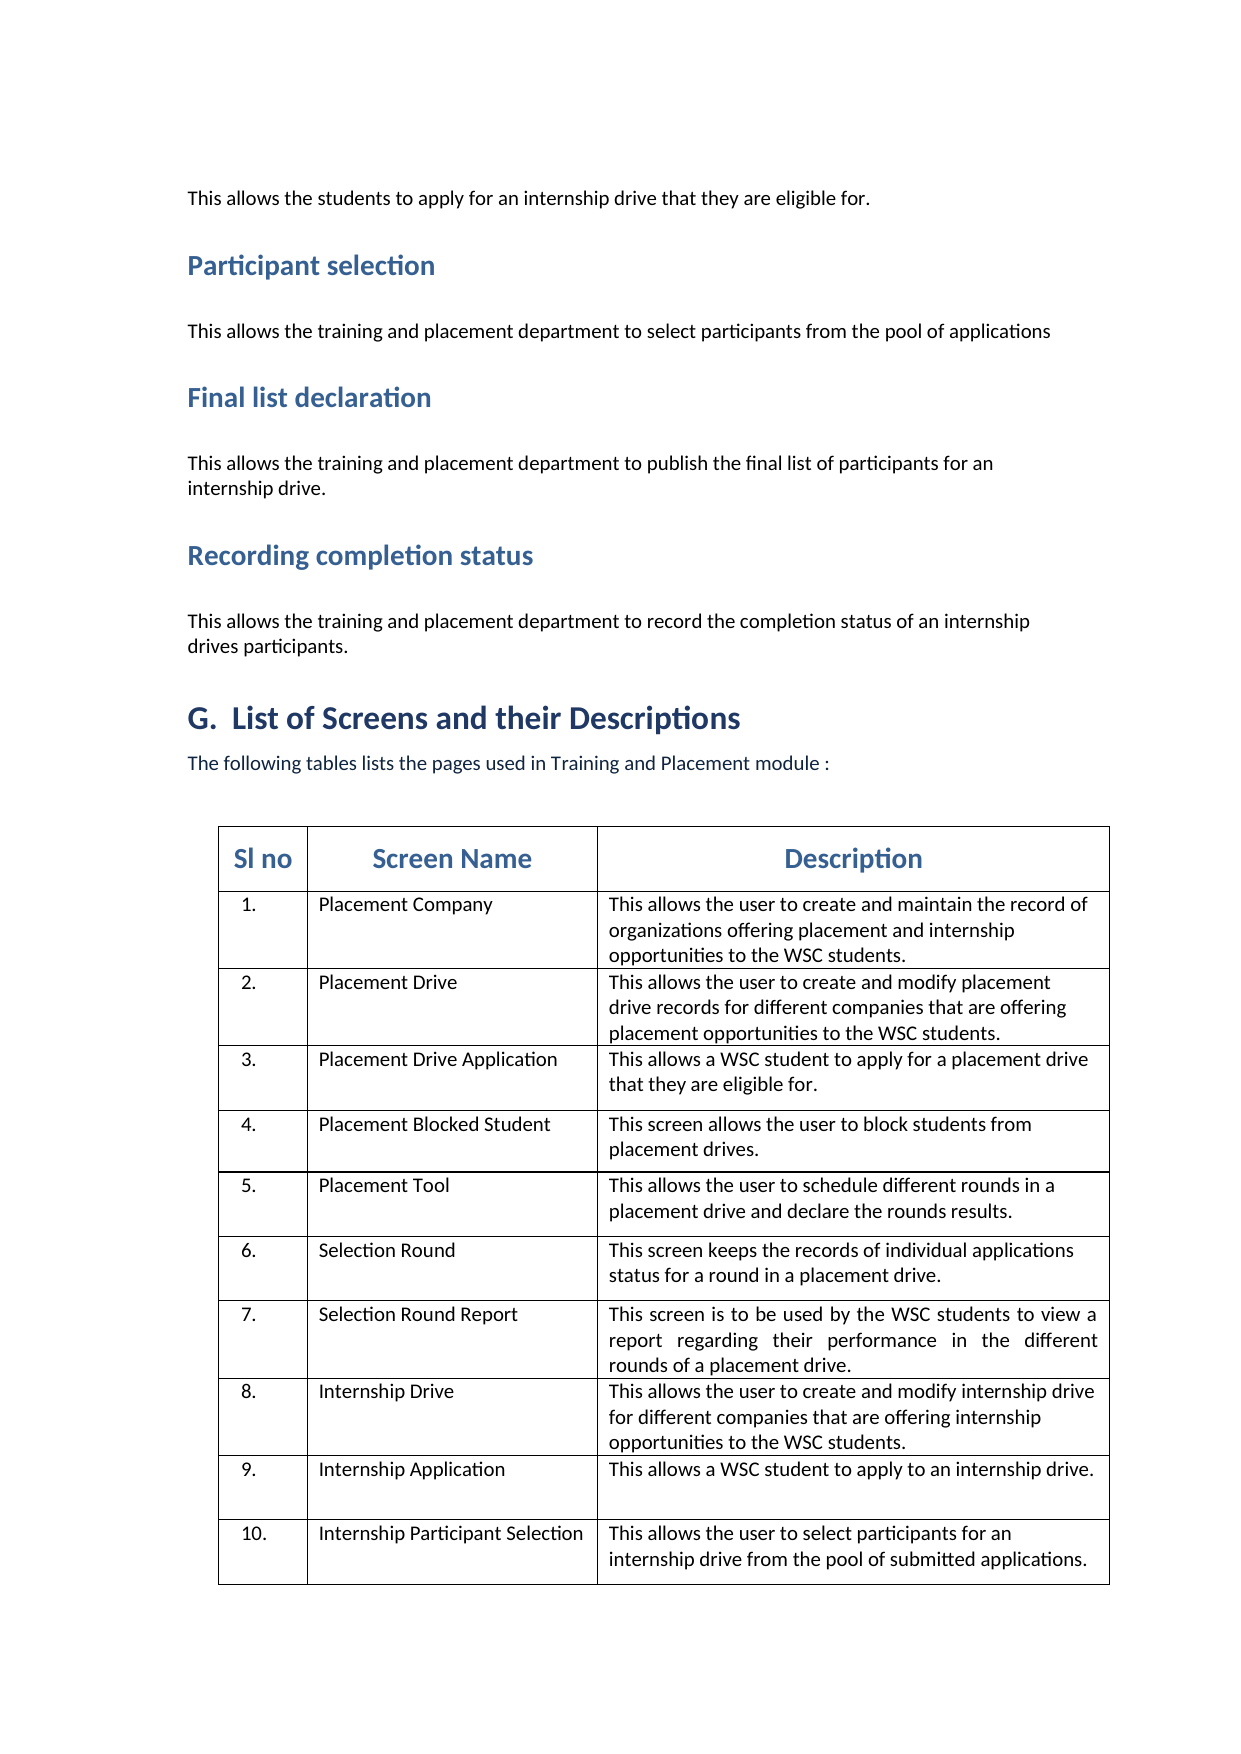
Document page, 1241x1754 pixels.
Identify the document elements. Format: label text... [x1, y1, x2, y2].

table_cell [219, 1111, 307, 1171]
table_cell This allows the user to create and maintain the record of organizations offering placement and internship opportunities to the WSC students. [598, 892, 1109, 968]
table_cell This screen is to be used by the WSC students to view a report regarding their performance in the different rounds of a placement drive. [598, 1301, 1109, 1378]
table_header Screen Name [308, 827, 597, 891]
table_cell Placement Drive [308, 969, 597, 1045]
table_cell This allows the user to select participants for an internship drive from the pool of submitted applications. [598, 1520, 1109, 1584]
table_cell Selection Round [308, 1237, 597, 1300]
table_cell [219, 1456, 307, 1519]
list Final list declaration [187, 379, 1053, 414]
list This allows the training and placement department to record the completion status of an internship drives participants. [187, 608, 1053, 659]
list Participant selection [187, 247, 1053, 282]
table_cell [219, 1046, 307, 1110]
table_cell Selection Round Report [308, 1301, 597, 1378]
list Recording completion status [187, 537, 1053, 572]
table_cell [219, 1301, 307, 1378]
table_cell Internship Participant Selection [308, 1520, 597, 1584]
table_cell This screen keeps the records of individual applications status for a round in a placement drive. [598, 1237, 1109, 1300]
table_cell This allows a WSC student to apply for a placement drive that they are eligible for. [598, 1046, 1109, 1110]
list This allows the training and placement department to publish the final list of participants for an internship drive. [187, 450, 1053, 501]
table_header Description [598, 827, 1109, 891]
table_cell [219, 1173, 307, 1236]
table_cell Internship Application [308, 1456, 597, 1519]
table_cell This allows the user to schedule different rounds in a placement drive and declare the rounds results. [598, 1173, 1109, 1236]
table_cell Placement Drive Application [308, 1046, 597, 1110]
table_cell This screen allows the user to block students from placement drives. [598, 1111, 1109, 1171]
table_cell Placement Company [308, 892, 597, 968]
table_cell [219, 1237, 307, 1300]
list This allows the students to apply for an internship drive that they are eligible for. [187, 186, 1053, 211]
table_cell [219, 969, 307, 1045]
table_cell [219, 1520, 307, 1584]
table_cell This allows the user to create and modify placement drive records for different companies that are offering placement opportunities to the WSC students. [598, 969, 1109, 1045]
table_header Sl no [219, 827, 307, 891]
table_cell This allows a WSC student to apply to an internship drive. [598, 1456, 1109, 1519]
table_cell Placement Blocked Student [308, 1111, 597, 1171]
text The following tables lists the pages used in Training and Placement module : [187, 750, 1053, 775]
table_cell [219, 1379, 307, 1455]
table_cell This allows the user to create and modify internship drive for different companies that are offering internship opportunities to the WSC students. [598, 1379, 1109, 1455]
list This allows the training and placement department to select participants from the pool of applications [187, 318, 1053, 343]
table_cell [219, 892, 307, 968]
subtitle List of Screens and their Descriptions [187, 697, 1053, 737]
table_cell Placement Tool [308, 1173, 597, 1236]
table_cell Internship Drive [308, 1379, 597, 1455]
